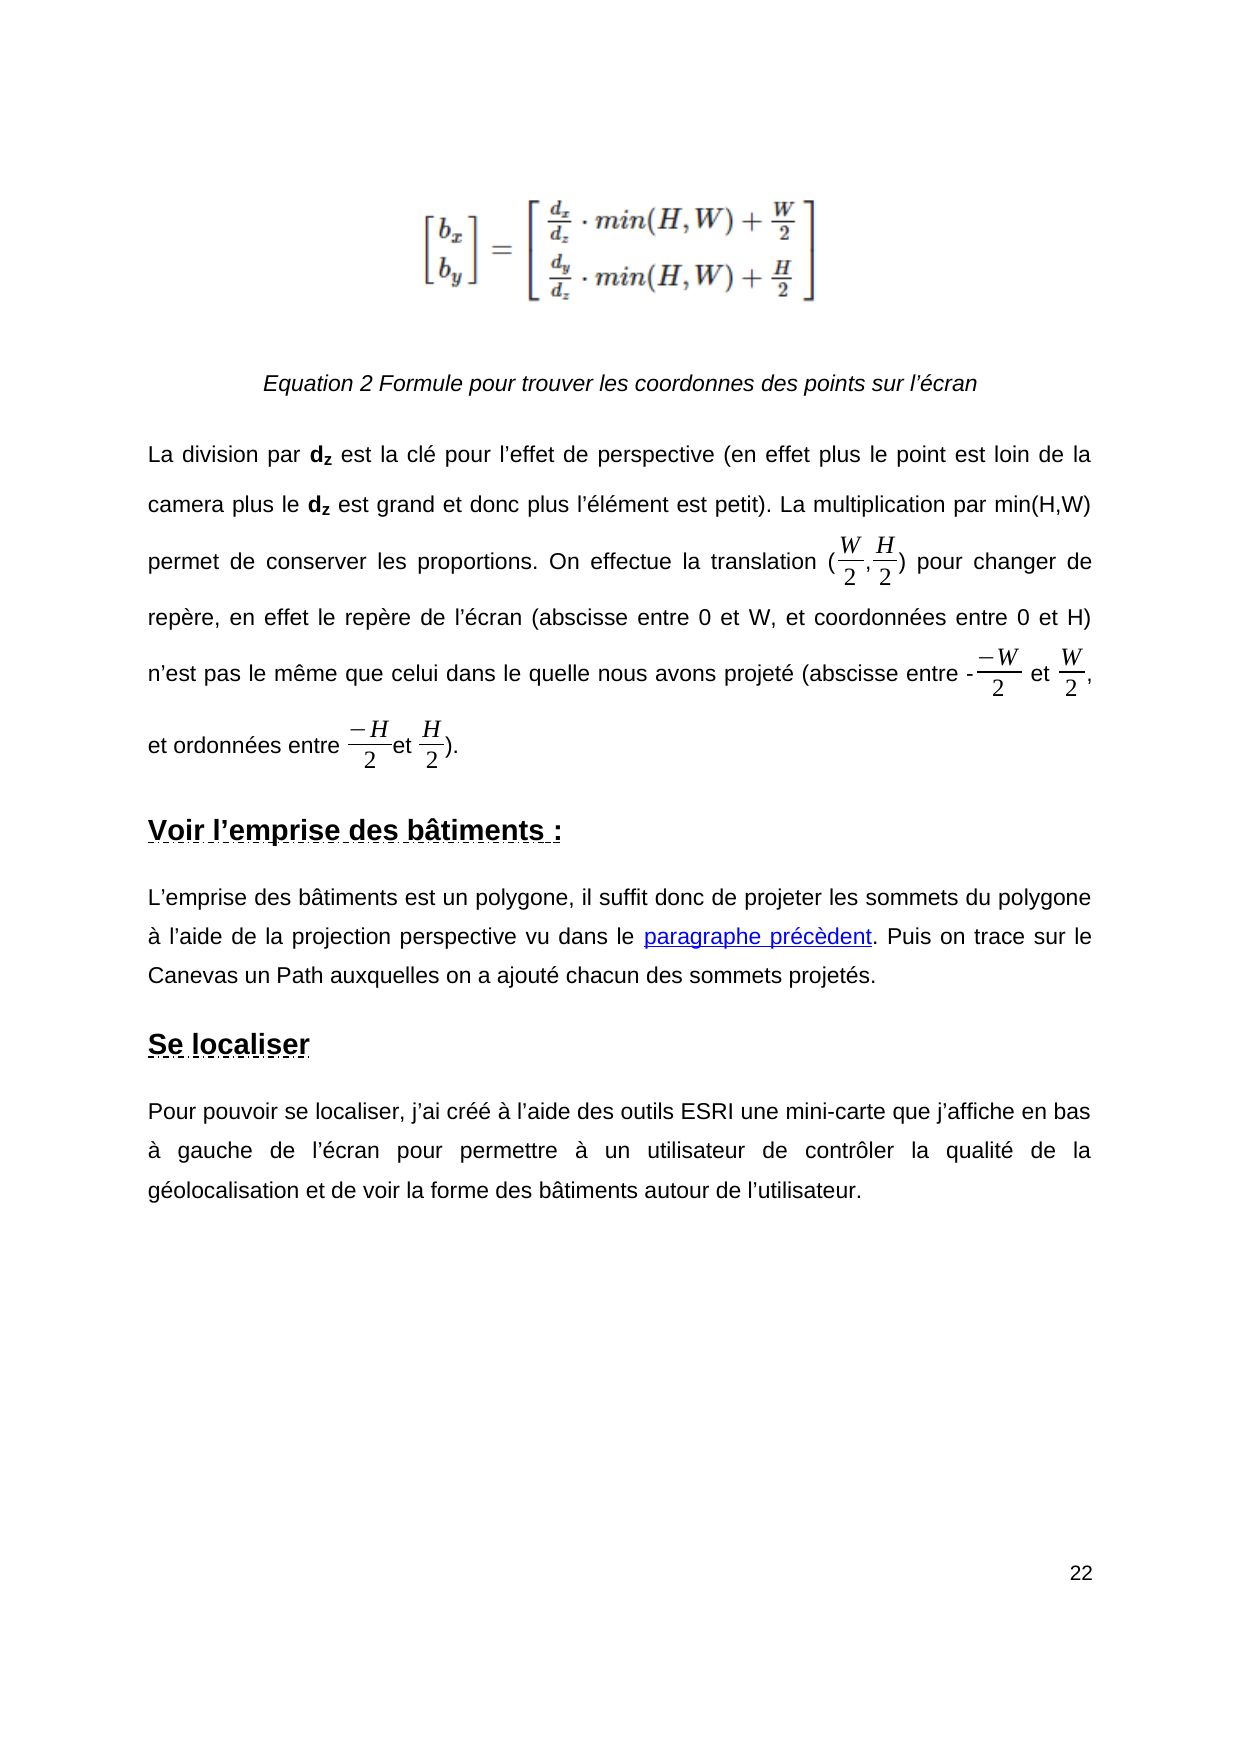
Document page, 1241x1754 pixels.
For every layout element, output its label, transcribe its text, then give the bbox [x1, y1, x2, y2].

text Equation 2 Formule pour trouver les coordonnes des points sur l’écran [148, 370, 1092, 397]
text L’emprise des bâtiments est un polygone, il suffit donc de projeter les sommets du polygone à l’aide de la projection perspective vu dans le paragraphe précèdent. Puis on trace sur le Canevas un Path auxquelles on a ajouté chacun des sommets projetés. [148, 883, 1092, 989]
picture [365, 147, 875, 333]
text La division par dz est la clé pour l’effet de perspective (en effet plus le point est loin de la camera plus le dz est grand et donc plus l’élément est petit). La multiplication par min(H,W) permet de conserver les proportions. On effectue la translation (,) pour changer de repère, en effet le repère de l’écran (abscisse entre 0 et W, et coordonnées entre 0 et H) n’est pas le même que celui dans le quelle nous avons projeté (abscisse entre - et , et ordonnées entre et ). [148, 435, 1092, 774]
subtitle Se localiser [148, 1027, 1092, 1061]
subtitle Voir l’emprise des bâtiments : [148, 812, 1092, 846]
text Pour pouvoir se localiser, j’ai créé à l’aide des outils ESRI une mini-carte que j’affiche en bas à gauche de l’écran pour permettre à un utilisateur de contrôler la qualité de la géolocalisation et de voir la forme des bâtiments autour de l’utilisateur. [148, 1098, 1092, 1203]
